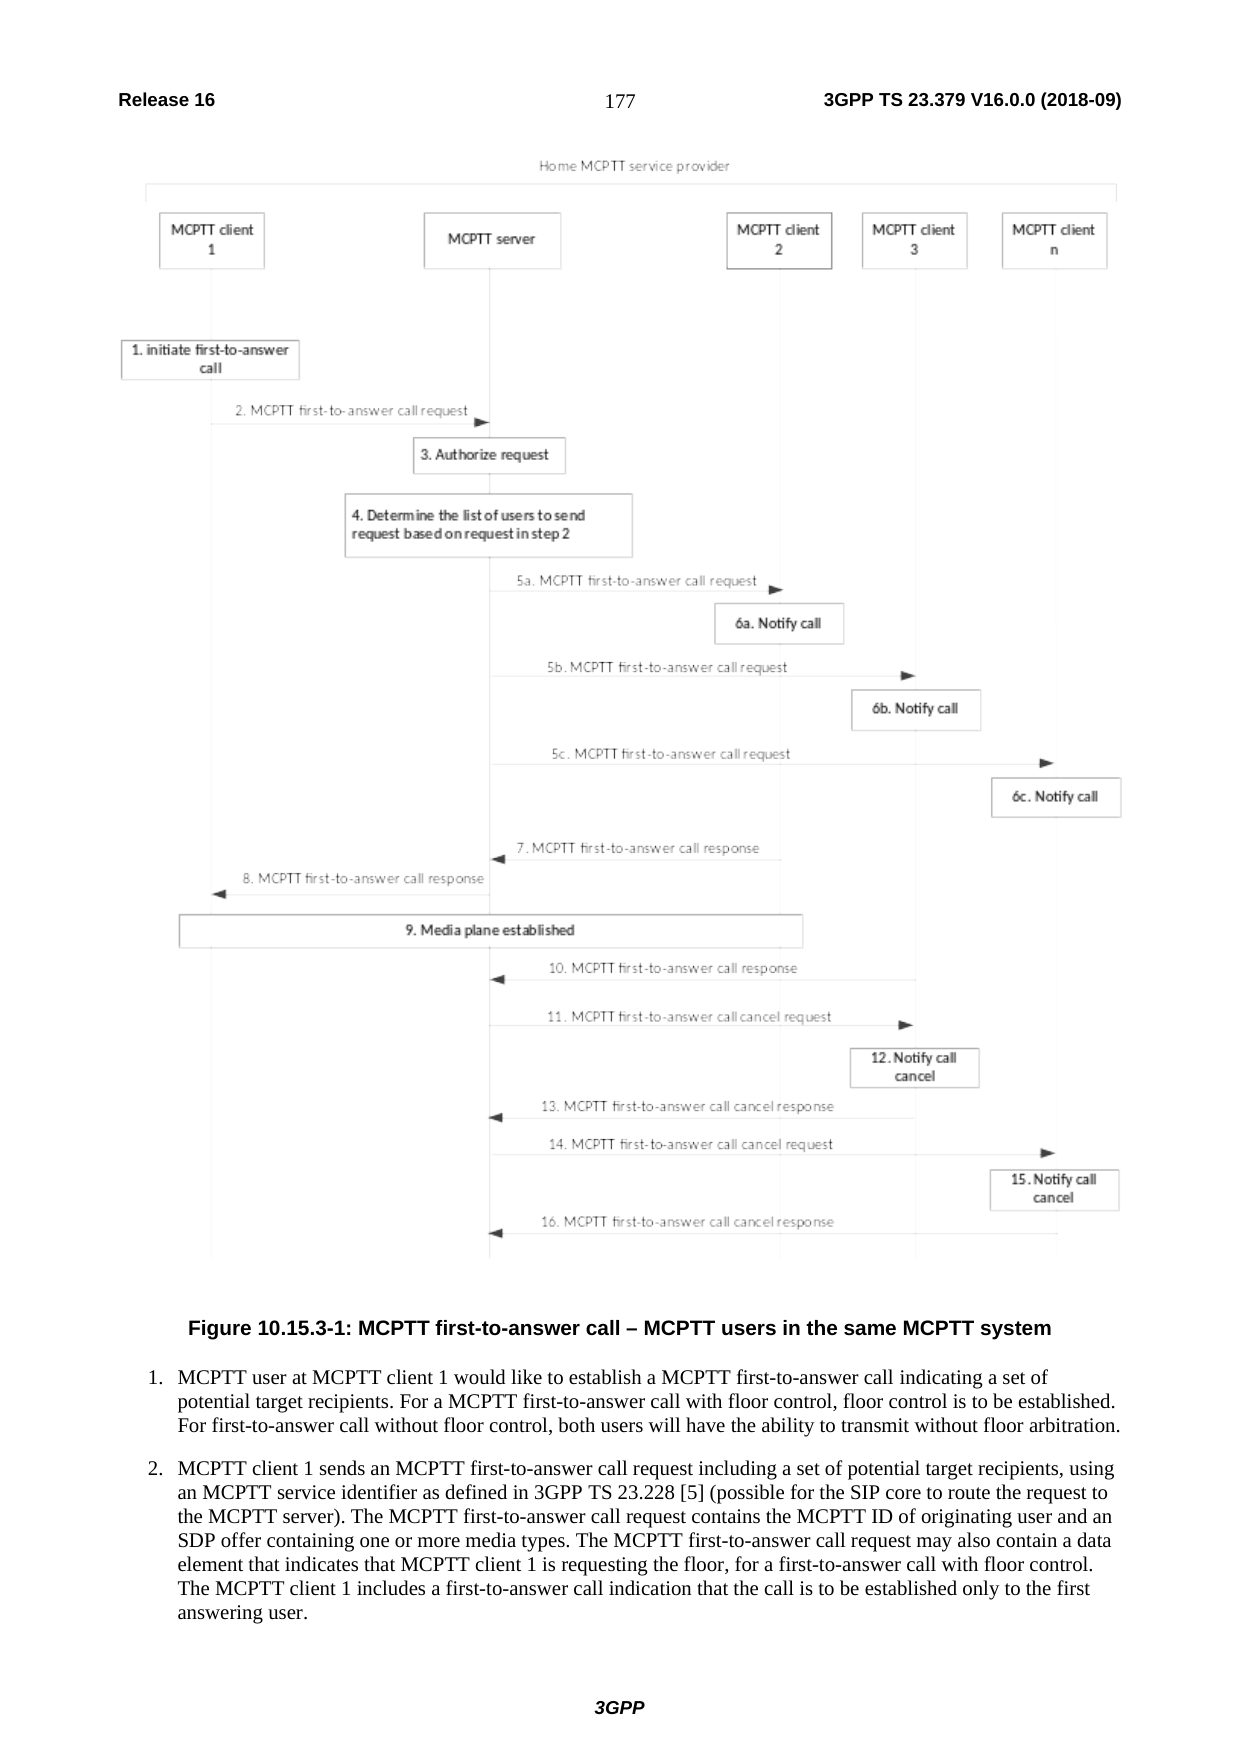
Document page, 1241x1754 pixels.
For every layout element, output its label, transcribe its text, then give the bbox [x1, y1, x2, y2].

text 2. MCPTT client 1 sends an MCPTT first-to-answer call request including a set of potential target recipients, using an MCPTT service identifier as defined in 3GPP TS 23.228 [5] (possible for the SIP core to route the request to the MCPTT server). The MCPTT first-to-answer call request contains the MCPTT ID of originating user and an SDP offer containing one or more media types. The MCPTT first-to-answer call request may also contain a data element that indicates that MCPTT client 1 is requesting the floor, for a first-to-answer call with floor control. The MCPTT client 1 includes a first-to-answer call indication that the call is to be established only to the first answering user. [148, 1456, 1122, 1624]
text Figure 10.15.3-1: MCPTT first-to-answer call – MCPTT users in the same MCPTT system [118, 1316, 1122, 1340]
text 1. MCPTT user at MCPTT client 1 would like to establish a MCPTT first-to-answer call indicating a set of potential target recipients. For a MCPTT first-to-answer call with floor control, floor control is to be established. For first-to-answer call without floor control, both users will have the ability to transmit without floor arbitration. [148, 1365, 1122, 1437]
